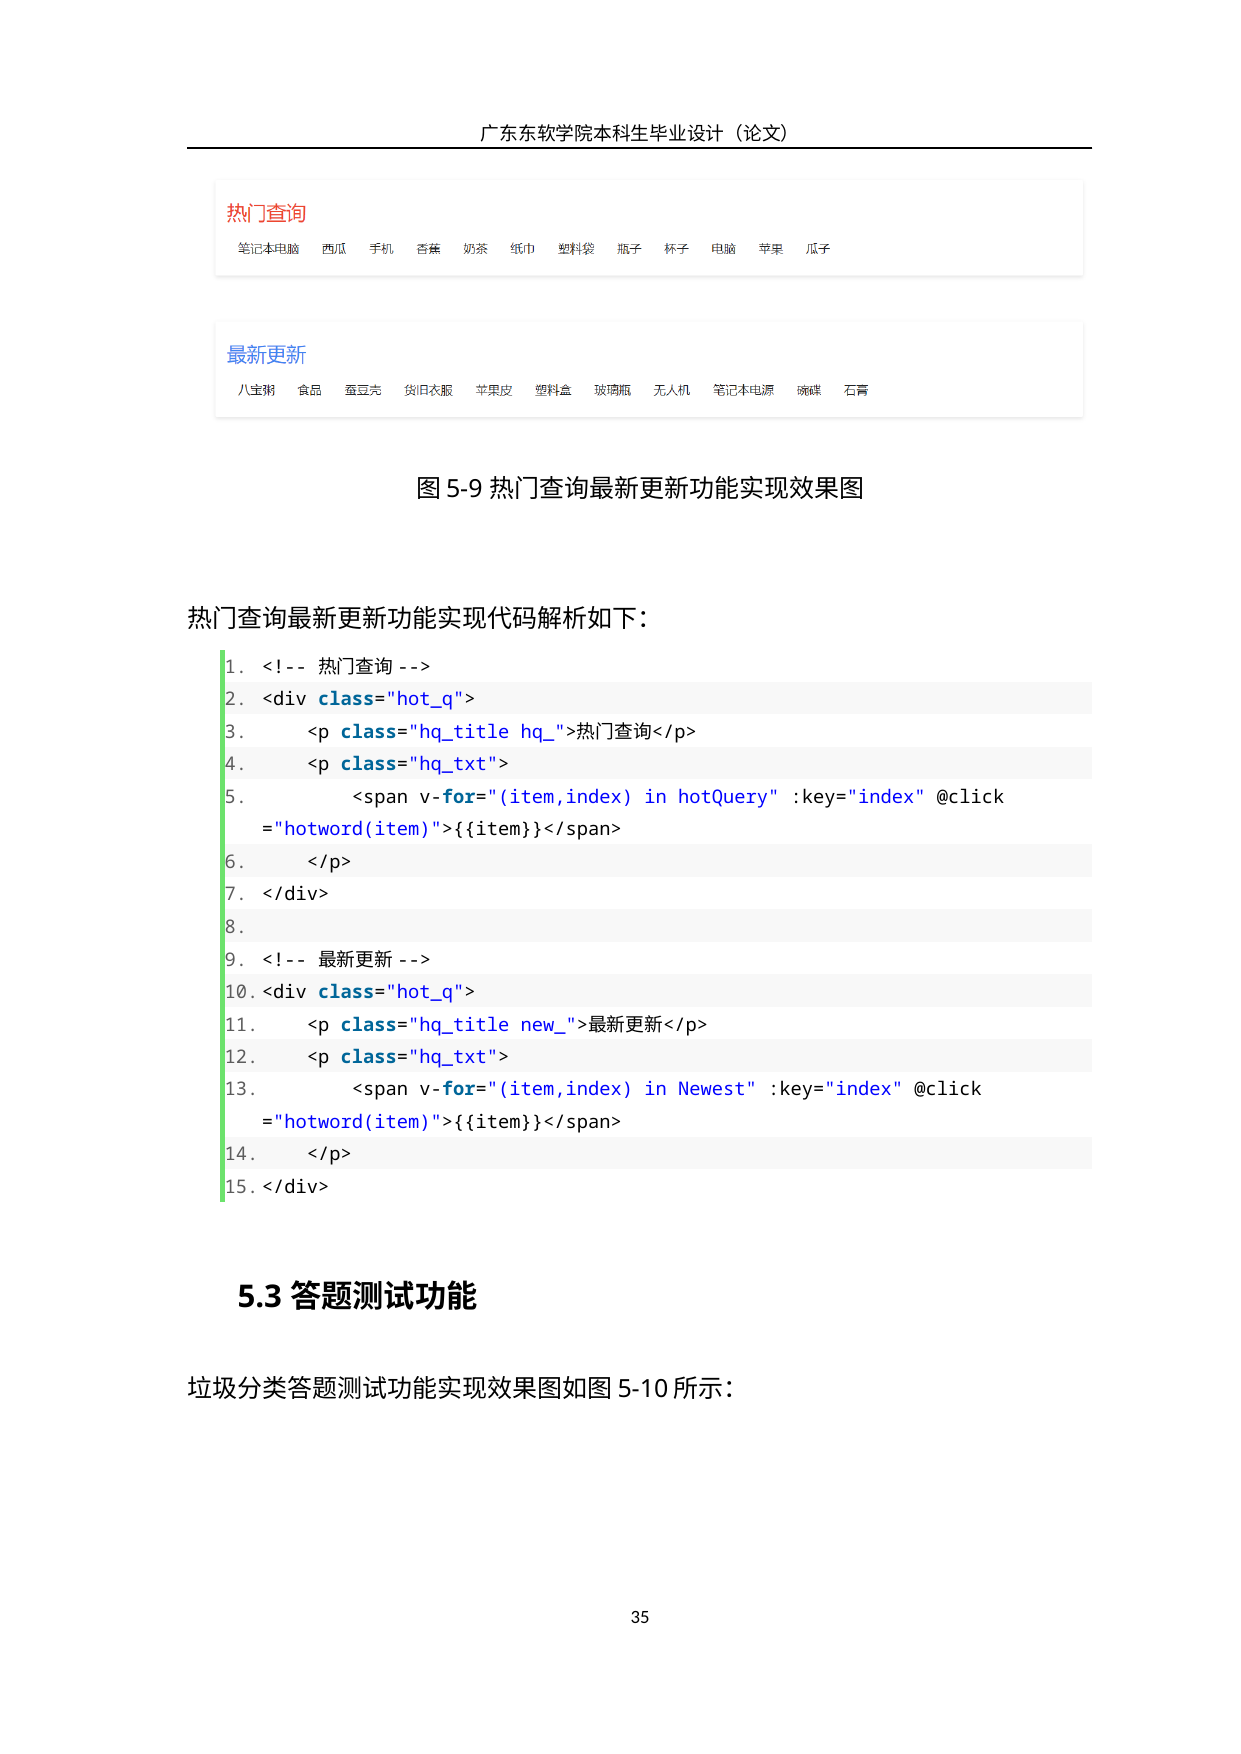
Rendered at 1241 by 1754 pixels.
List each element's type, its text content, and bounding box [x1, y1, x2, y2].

list <p class="hq_title new_">最新更新</p> [225, 1007, 1092, 1039]
title 5.3 答题测试功能 [237, 1262, 1092, 1327]
list <!-- 热门查询 --> [220, 649, 1092, 682]
list <div class="hot_q"> [225, 682, 1092, 714]
text 热门查询最新更新功能实现代码解析如下： [187, 584, 1092, 649]
list <span v-for="(item,index) in hotQuery" :key="index" @click="hotword(item)">{{item}}</span> [225, 779, 1092, 844]
list </p> [225, 844, 1092, 877]
list <div class="hot_q"> [225, 974, 1092, 1007]
list <p class="hq_title hq_">热门查询</p> [225, 714, 1092, 747]
picture [187, 162, 1121, 449]
list <p class="hq_txt"> [225, 747, 1092, 779]
list <p class="hq_txt"> [225, 1039, 1092, 1072]
list <span v-for="(item,index) in Newest" :key="index" @click="hotword(item)">{{item}}</span> [225, 1072, 1092, 1137]
text 图5-9 热门查询最新更新功能实现效果图 [187, 454, 1092, 519]
list </p> [225, 1137, 1092, 1169]
list <!-- 最新更新 --> [225, 942, 1092, 974]
list </div> [225, 877, 1092, 909]
list </div> [225, 1169, 1092, 1202]
text 垃圾分类答题测试功能实现效果图如图5-10所示： [187, 1354, 1092, 1419]
